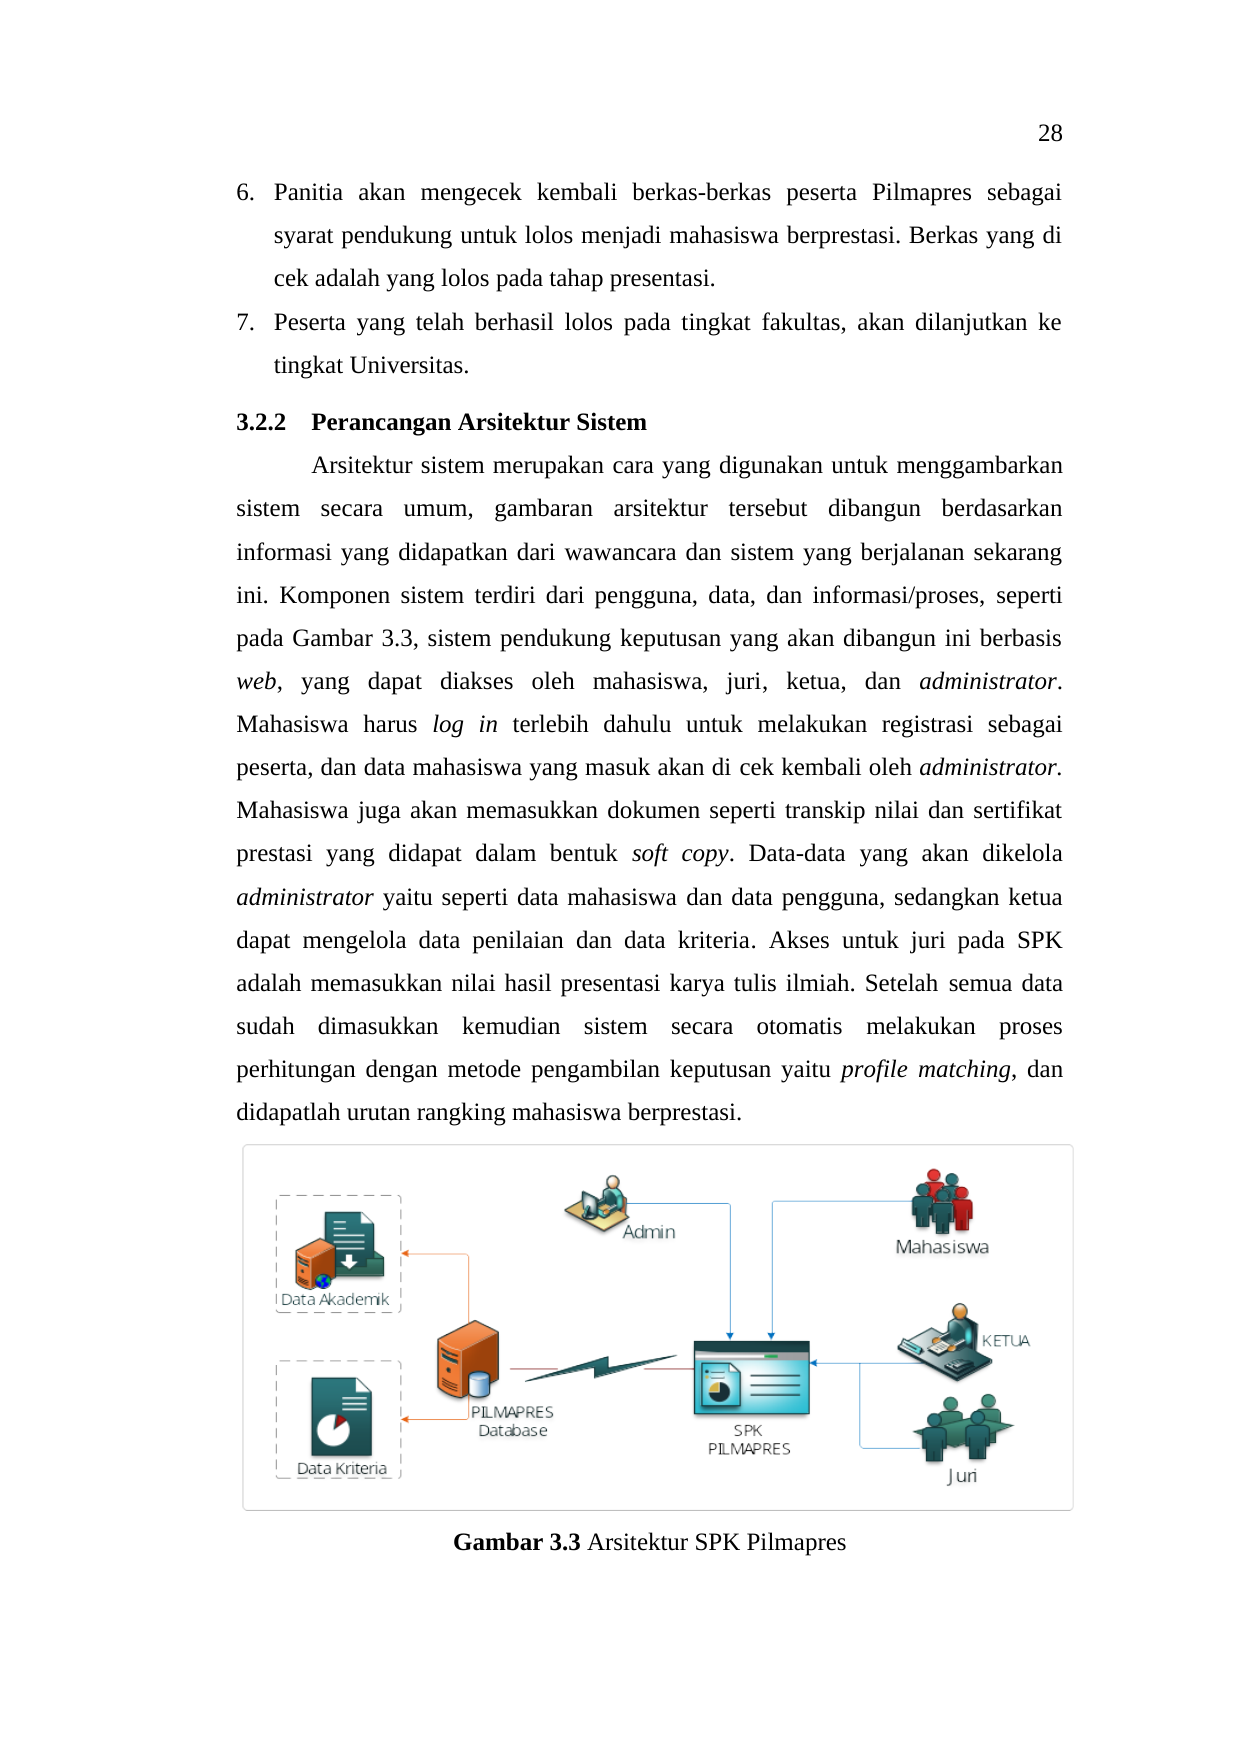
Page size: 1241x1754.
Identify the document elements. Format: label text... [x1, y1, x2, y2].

text Gambar 3.3 Arsitektur SPK Pilmapres [236, 1527, 1063, 1556]
list Peserta yang telah berhasil lolos pada tingkat fakultas, akan dilanjutkan ke tingkat Universitas. [236, 307, 1063, 378]
list Arsitektur sistem merupakan cara yang digunakan untuk menggambarkan sistem secara umum, gambaran arsitektur tersebut dibangun berdasarkan informasi yang didapatkan dari wawancara dan sistem yang berjalanan sekarang ini. Komponen sistem terdiri dari pengguna, data, dan informasi/proses, seperti pada Gambar 3.3, sistem pendukung keputusan yang akan dibangun ini berbasis web, yang dapat diakses oleh mahasiswa, juri, ketua, dan administrator. Mahasiswa harus log in terlebih dahulu untuk melakukan registrasi sebagai peserta, dan data mahasiswa yang masuk akan di cek kembali oleh administrator. Mahasiswa juga akan memasukkan dokumen seperti transkip nilai dan sertifikat prestasi yang didapat dalam bentuk soft copy. Data-data yang akan dikelola administrator yaitu seperti data mahasiswa dan data pengguna, sedangkan ketua dapat mengelola data penilaian dan data kriteria. Akses untuk juri pada SPK adalah memasukkan nilai hasil presentasi karya tulis ilmiah. Setelah semua data sudah dimasukkan kemudian sistem secara otomatis melakukan proses perhitungan dengan metode pengambilan keputusan yaitu profile matching, dan didapatlah urutan rangking mahasiswa berprestasi. [236, 450, 1063, 1126]
list Panitia akan mengecek kembali berkas-berkas peserta Pilmapres sebagai syarat pendukung untuk lolos menjadi mahasiswa berprestasi. Berkas yang di cek adalah yang lolos pada tahap presentasi. [236, 177, 1063, 292]
list Perancangan Arsitektur Sistem [236, 407, 1056, 436]
